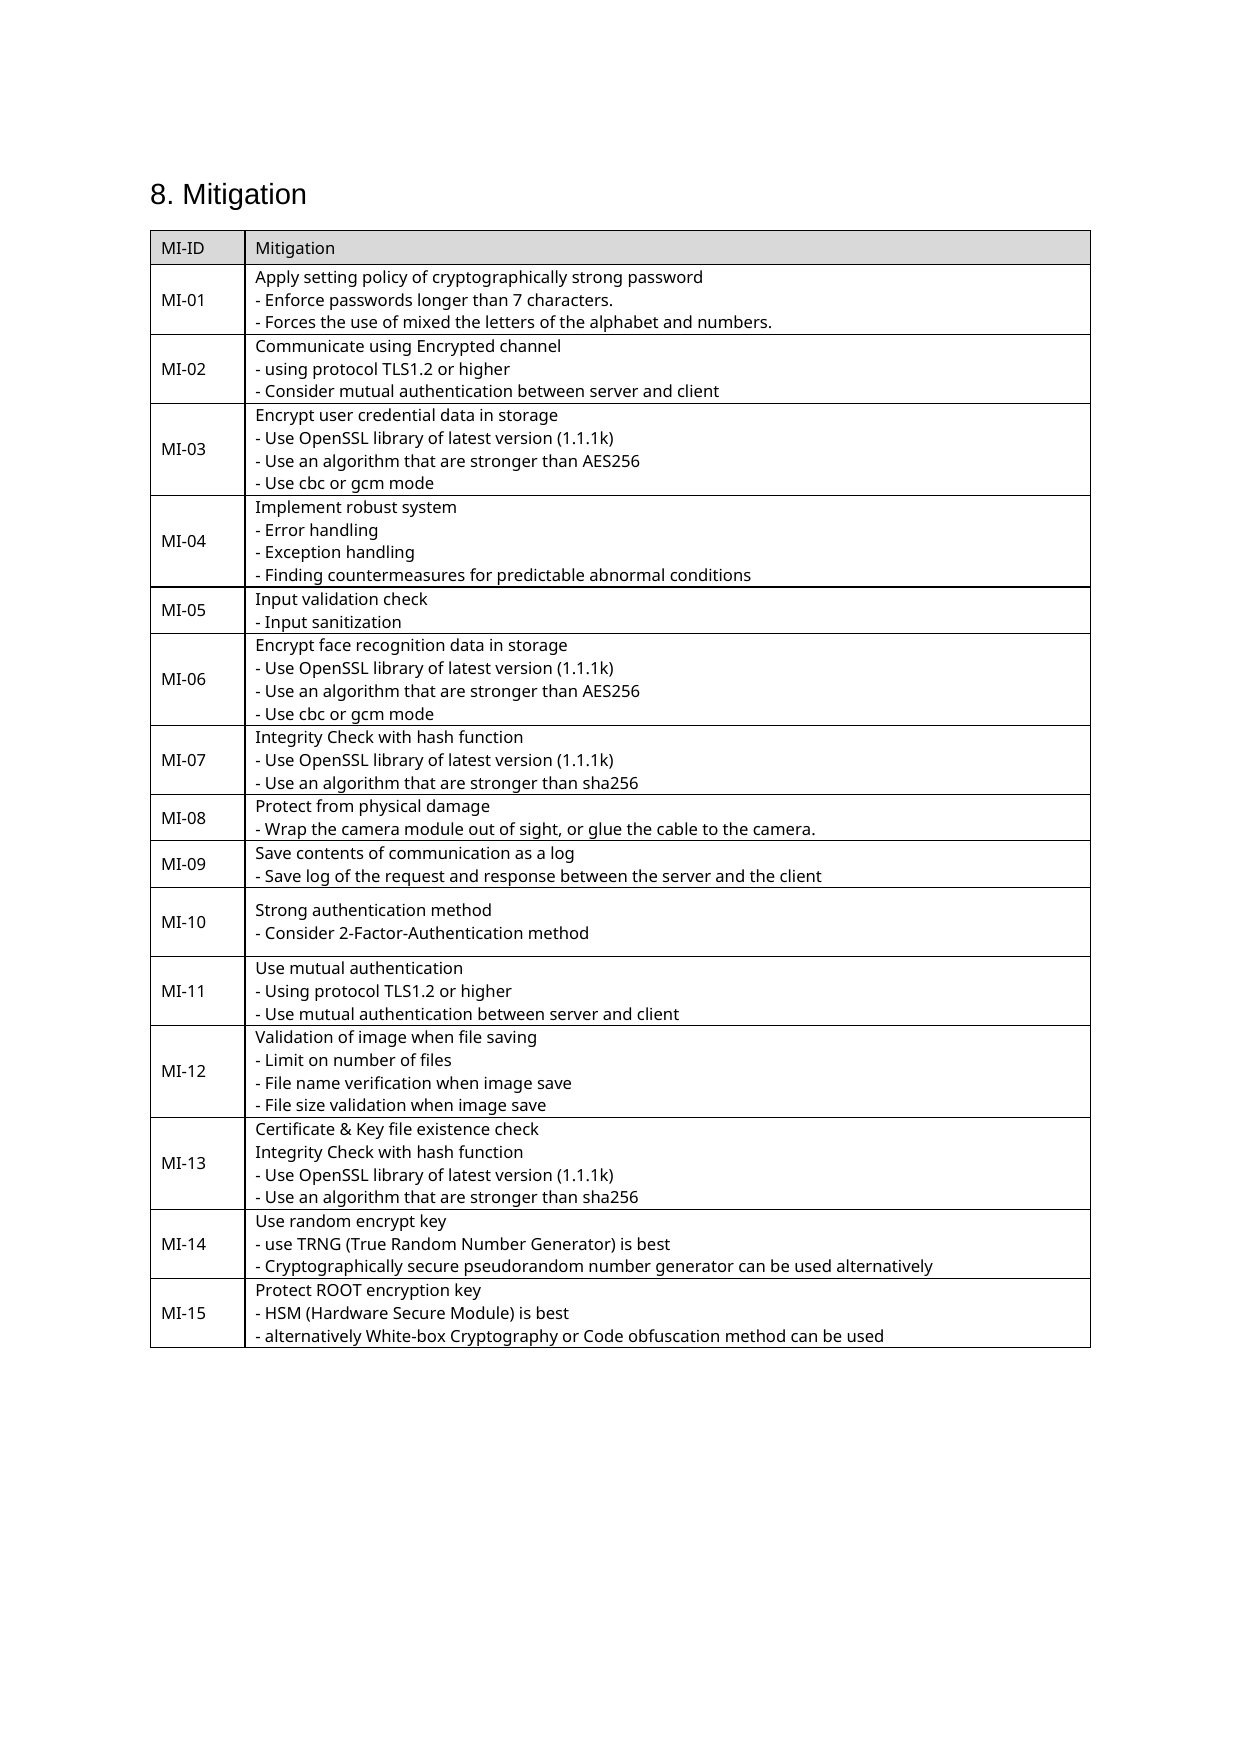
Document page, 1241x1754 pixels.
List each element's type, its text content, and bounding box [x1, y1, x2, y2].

table_header MI-ID [151, 231, 244, 264]
table_cell Input validation check - Input sanitization [246, 588, 1090, 633]
table_cell Encrypt face recognition data in storage - Use OpenSSL library of latest version (1.1.1k) - Use an algorithm that are stronger than AES256 - Use cbc or gcm mode [246, 634, 1090, 725]
table_cell MI-11 [151, 957, 244, 1025]
table_cell MI-03 [151, 404, 244, 494]
table_cell MI-09 [151, 841, 244, 887]
table_cell Protect from physical damage - Wrap the camera module out of sight, or glue the cable to the camera. [246, 795, 1090, 840]
table_cell MI-12 [151, 1026, 244, 1117]
table_cell Encrypt user credential data in storage - Use OpenSSL library of latest version (1.1.1k) - Use an algorithm that are stronger than AES256 - Use cbc or gcm mode [246, 404, 1090, 494]
table_cell MI-04 [151, 496, 244, 586]
table_cell Integrity Check with hash function - Use OpenSSL library of latest version (1.1.1k) - Use an algorithm that are stronger than sha256 [246, 726, 1090, 794]
table_cell MI-13 [151, 1118, 244, 1208]
table_cell Certificate & Key file existence check Integrity Check with hash function - Use OpenSSL library of latest version (1.1.1k) - Use an algorithm that are stronger than sha256 [246, 1118, 1090, 1208]
subtitle 8. Mitigation [150, 177, 1090, 211]
table_cell Strong authentication method - Consider 2-Factor-Authentication method [246, 888, 1090, 956]
table_cell Validation of image when file saving - Limit on number of files - File name verification when image save - File size validation when image save [246, 1026, 1090, 1117]
table_cell MI-14 [151, 1210, 244, 1278]
table_cell Save contents of communication as a log - Save log of the request and response between the server and the client [246, 841, 1090, 887]
table_cell MI-06 [151, 634, 244, 725]
table_cell MI-05 [151, 588, 244, 633]
table_cell Apply setting policy of cryptographically strong password - Enforce passwords longer than 7 characters. - Forces the use of mixed the letters of the alphabet and numbers. [246, 265, 1090, 333]
table_cell Protect ROOT encryption key - HSM (Hardware Secure Module) is best - alternatively White-box Cryptography or Code obfuscation method can be used [246, 1279, 1090, 1347]
table_cell MI-01 [151, 265, 244, 333]
table_cell Use random encrypt key - use TRNG (True Random Number Generator) is best - Cryptographically secure pseudorandom number generator can be used alternatively [246, 1210, 1090, 1278]
table_cell Use mutual authentication - Using protocol TLS1.2 or higher - Use mutual authentication between server and client [246, 957, 1090, 1025]
table_cell MI-10 [151, 888, 244, 956]
table_cell MI-07 [151, 726, 244, 794]
table_cell MI-08 [151, 795, 244, 840]
table_cell Communicate using Encrypted channel - using protocol TLS1.2 or higher - Consider mutual authentication between server and client [246, 335, 1090, 403]
table_header Mitigation [246, 231, 1090, 264]
table_cell MI-02 [151, 335, 244, 403]
table_cell Implement robust system - Error handling - Exception handling - Finding countermeasures for predictable abnormal conditions [246, 496, 1090, 586]
table_cell MI-15 [151, 1279, 244, 1347]
